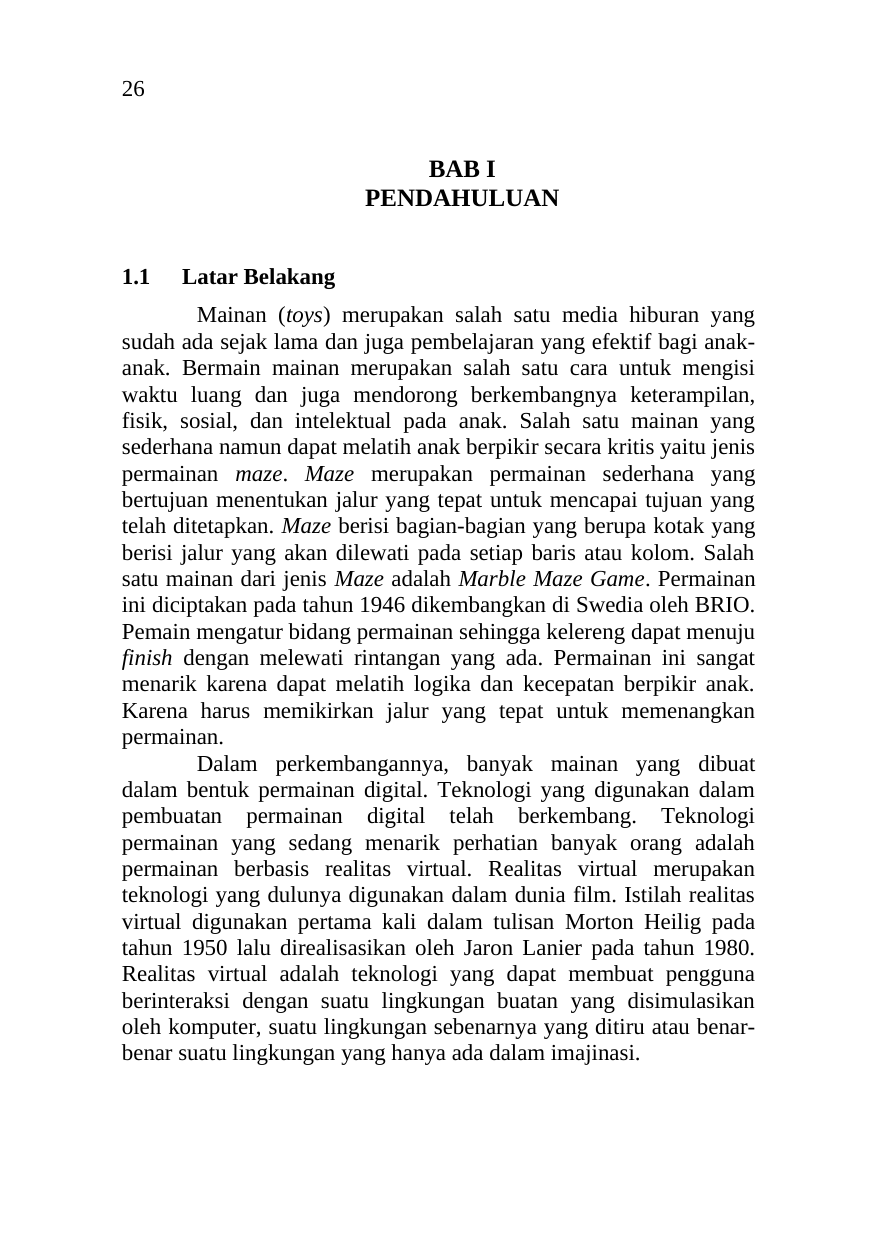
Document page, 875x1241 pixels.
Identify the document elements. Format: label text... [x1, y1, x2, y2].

text BAB I PENDAHULUAN [123, 154, 756, 211]
subtitle Latar Belakang [122, 263, 756, 289]
text Mainan (toys) merupakan salah satu media hiburan yang sudah ada sejak lama dan juga pembelajaran yang efektif bagi anak-anak. Bermain mainan merupakan salah satu cara untuk mengisi waktu luang dan juga mendorong berkembangnya keterampilan, fisik, sosial, dan intelektual pada anak. Salah satu mainan yang sederhana namun dapat melatih anak berpikir secara kritis yaitu jenis permainan maze. Maze merupakan permainan sederhana yang bertujuan menentukan jalur yang tepat untuk mencapai tujuan yang telah ditetapkan. Maze berisi bagian-bagian yang berupa kotak yang berisi jalur yang akan dilewati pada setiap baris atau kolom. Salah satu mainan dari jenis Maze adalah Marble Maze Game. Permainan ini diciptakan pada tahun 1946 dikembangkan di Swedia oleh BRIO. Pemain mengatur bidang permainan sehingga kelereng dapat menuju finish dengan melewati rintangan yang ada. Permainan ini sangat menarik karena dapat melatih logika dan kecepatan berpikir anak. Karena harus memikirkan jalur yang tepat untuk memenangkan permainan. [122, 302, 756, 749]
text Dalam perkembangannya, banyak mainan yang dibuat dalam bentuk permainan digital. Teknologi yang digunakan dalam pembuatan permainan digital telah berkembang. Teknologi permainan yang sedang menarik perhatian banyak orang adalah permainan berbasis realitas virtual. Realitas virtual merupakan teknologi yang dulunya digunakan dalam dunia film. Istilah realitas virtual digunakan pertama kali dalam tulisan Morton Heilig pada tahun 1950 lalu direalisasikan oleh Jaron Lanier pada tahun 1980. Realitas virtual adalah teknologi yang dapat membuat pengguna berinteraksi dengan suatu lingkungan buatan yang disimulasikan oleh komputer, suatu lingkungan sebenarnya yang ditiru atau benar-benar suatu lingkungan yang hanya ada dalam imajinasi. [122, 749, 756, 1066]
